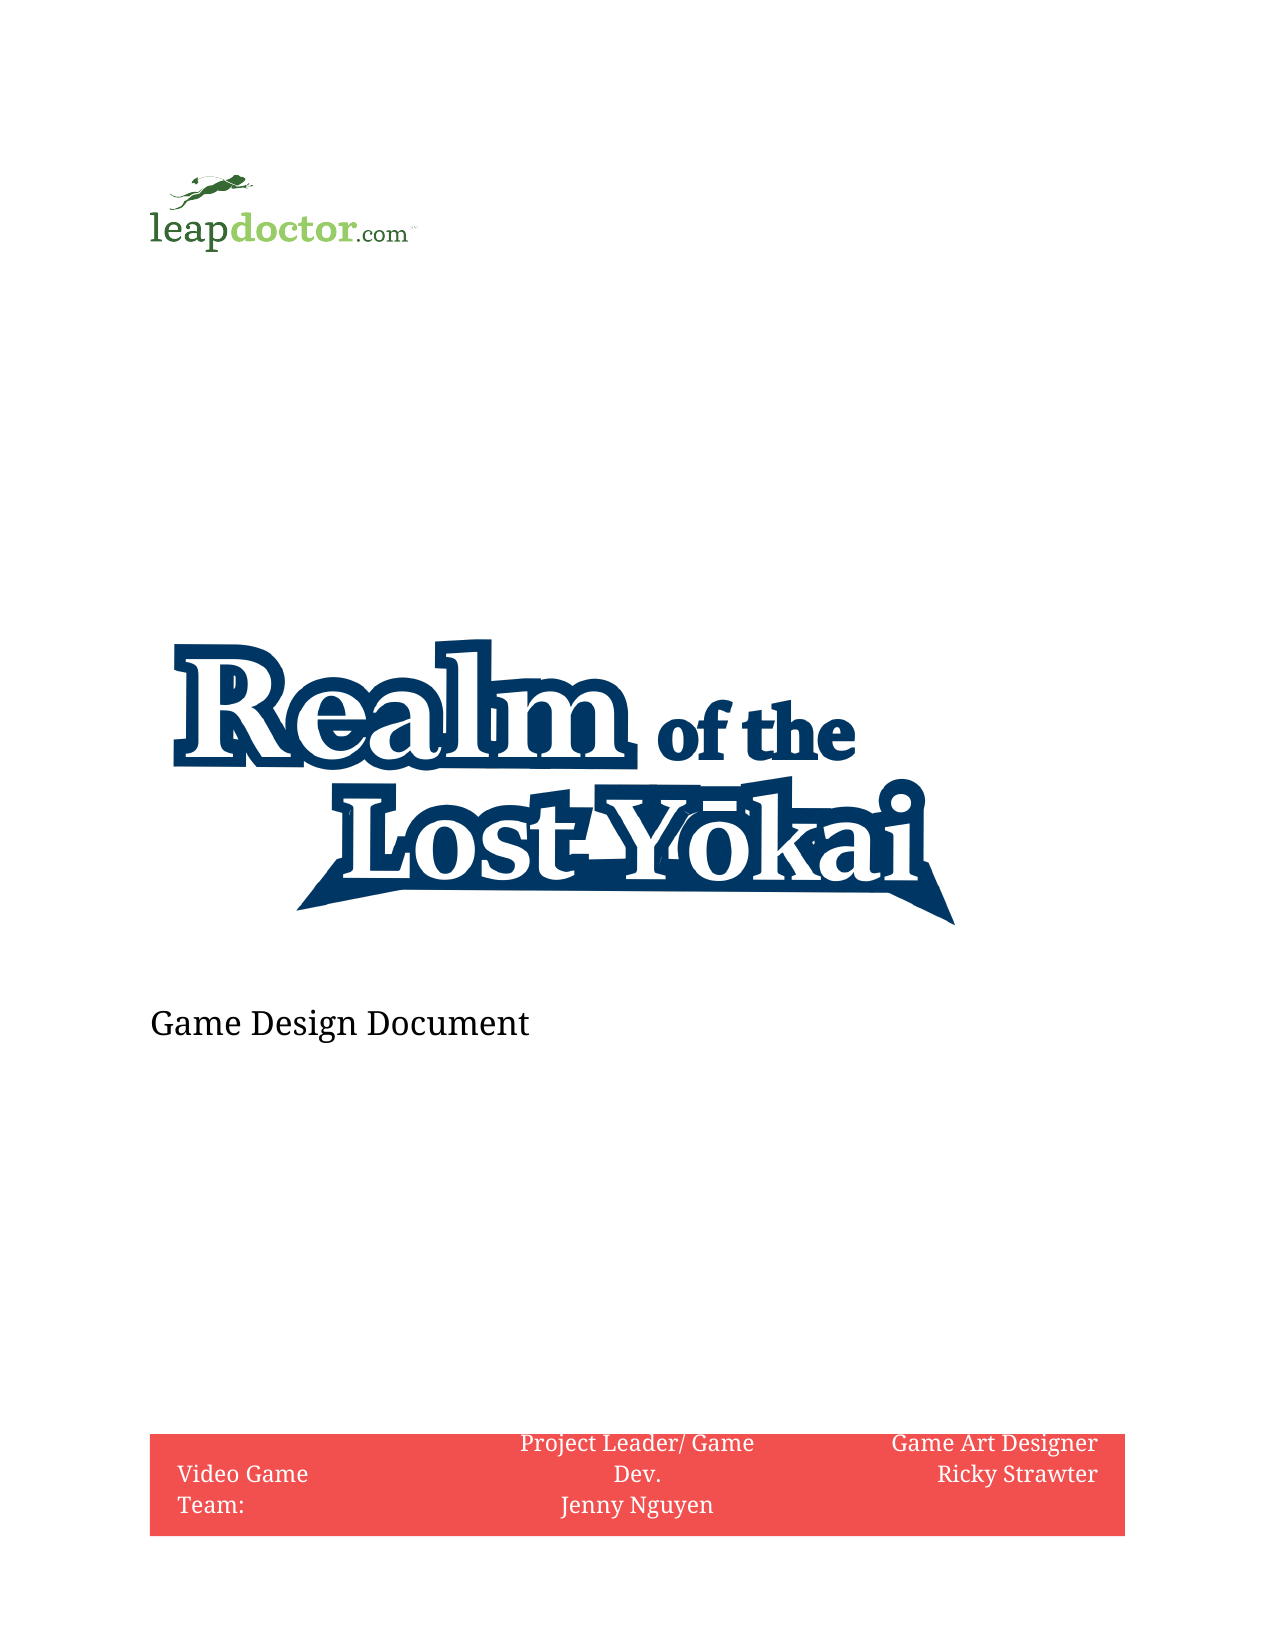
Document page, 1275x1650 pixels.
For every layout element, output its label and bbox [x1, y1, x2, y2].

picture [150, 605, 976, 938]
picture [150, 175, 418, 252]
